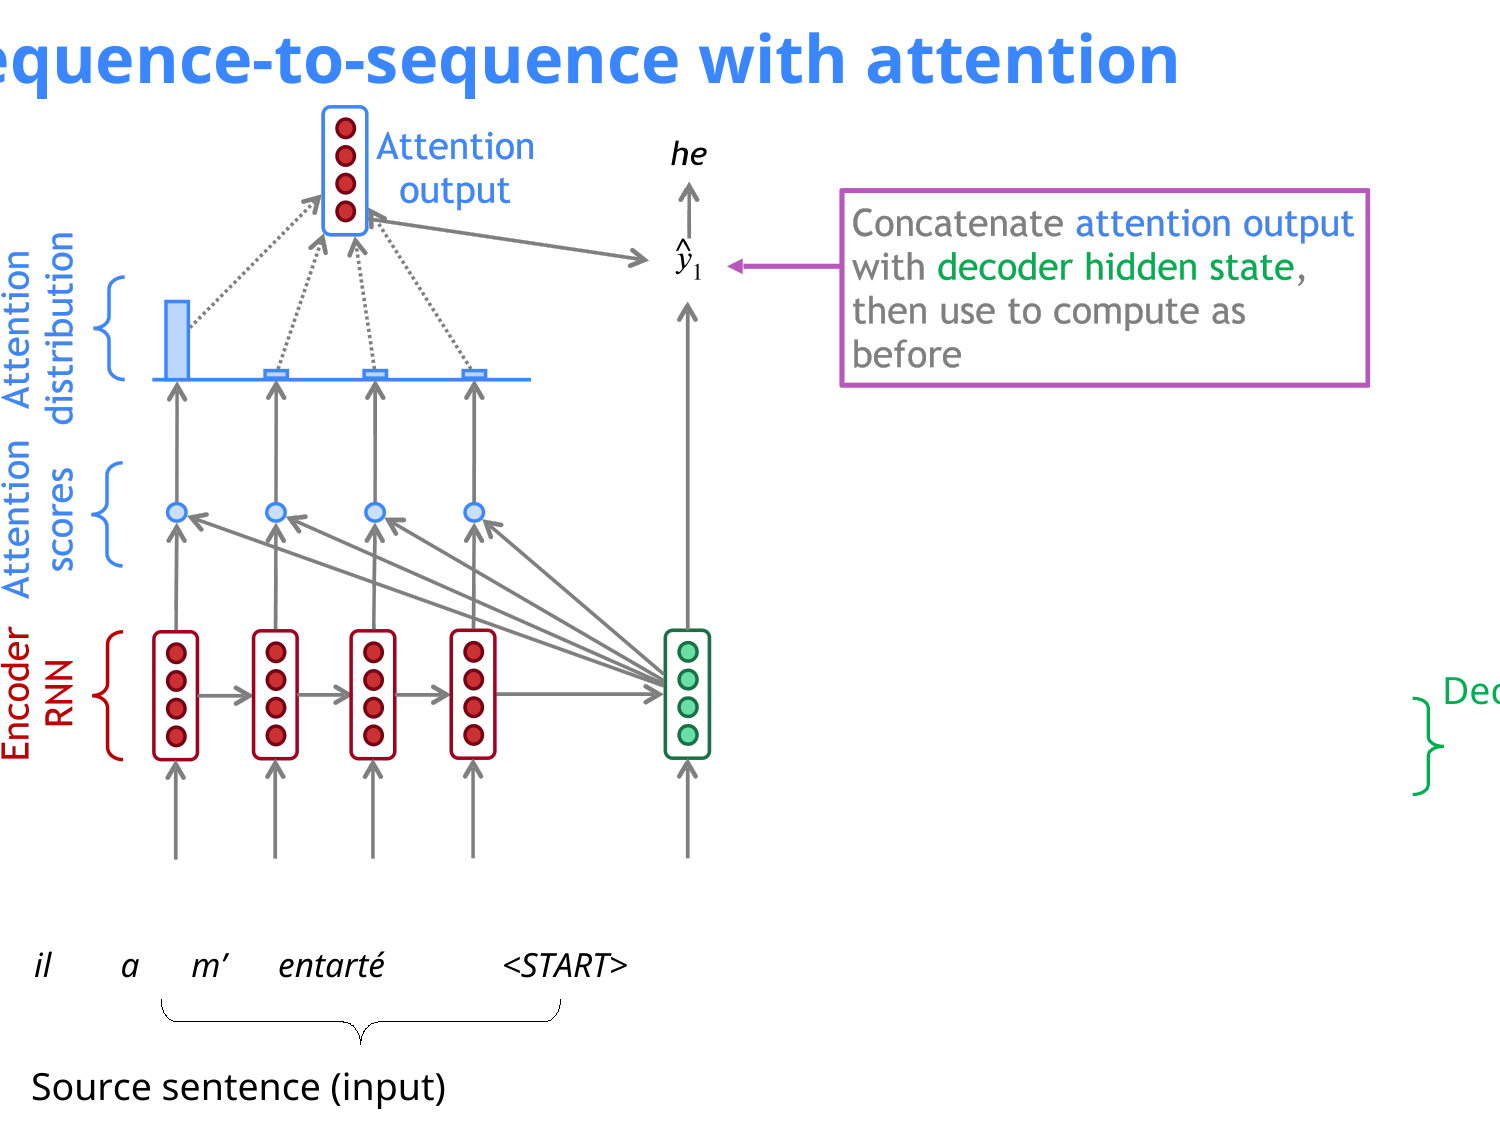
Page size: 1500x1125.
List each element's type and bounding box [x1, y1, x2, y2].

picture [0, 104, 1371, 860]
